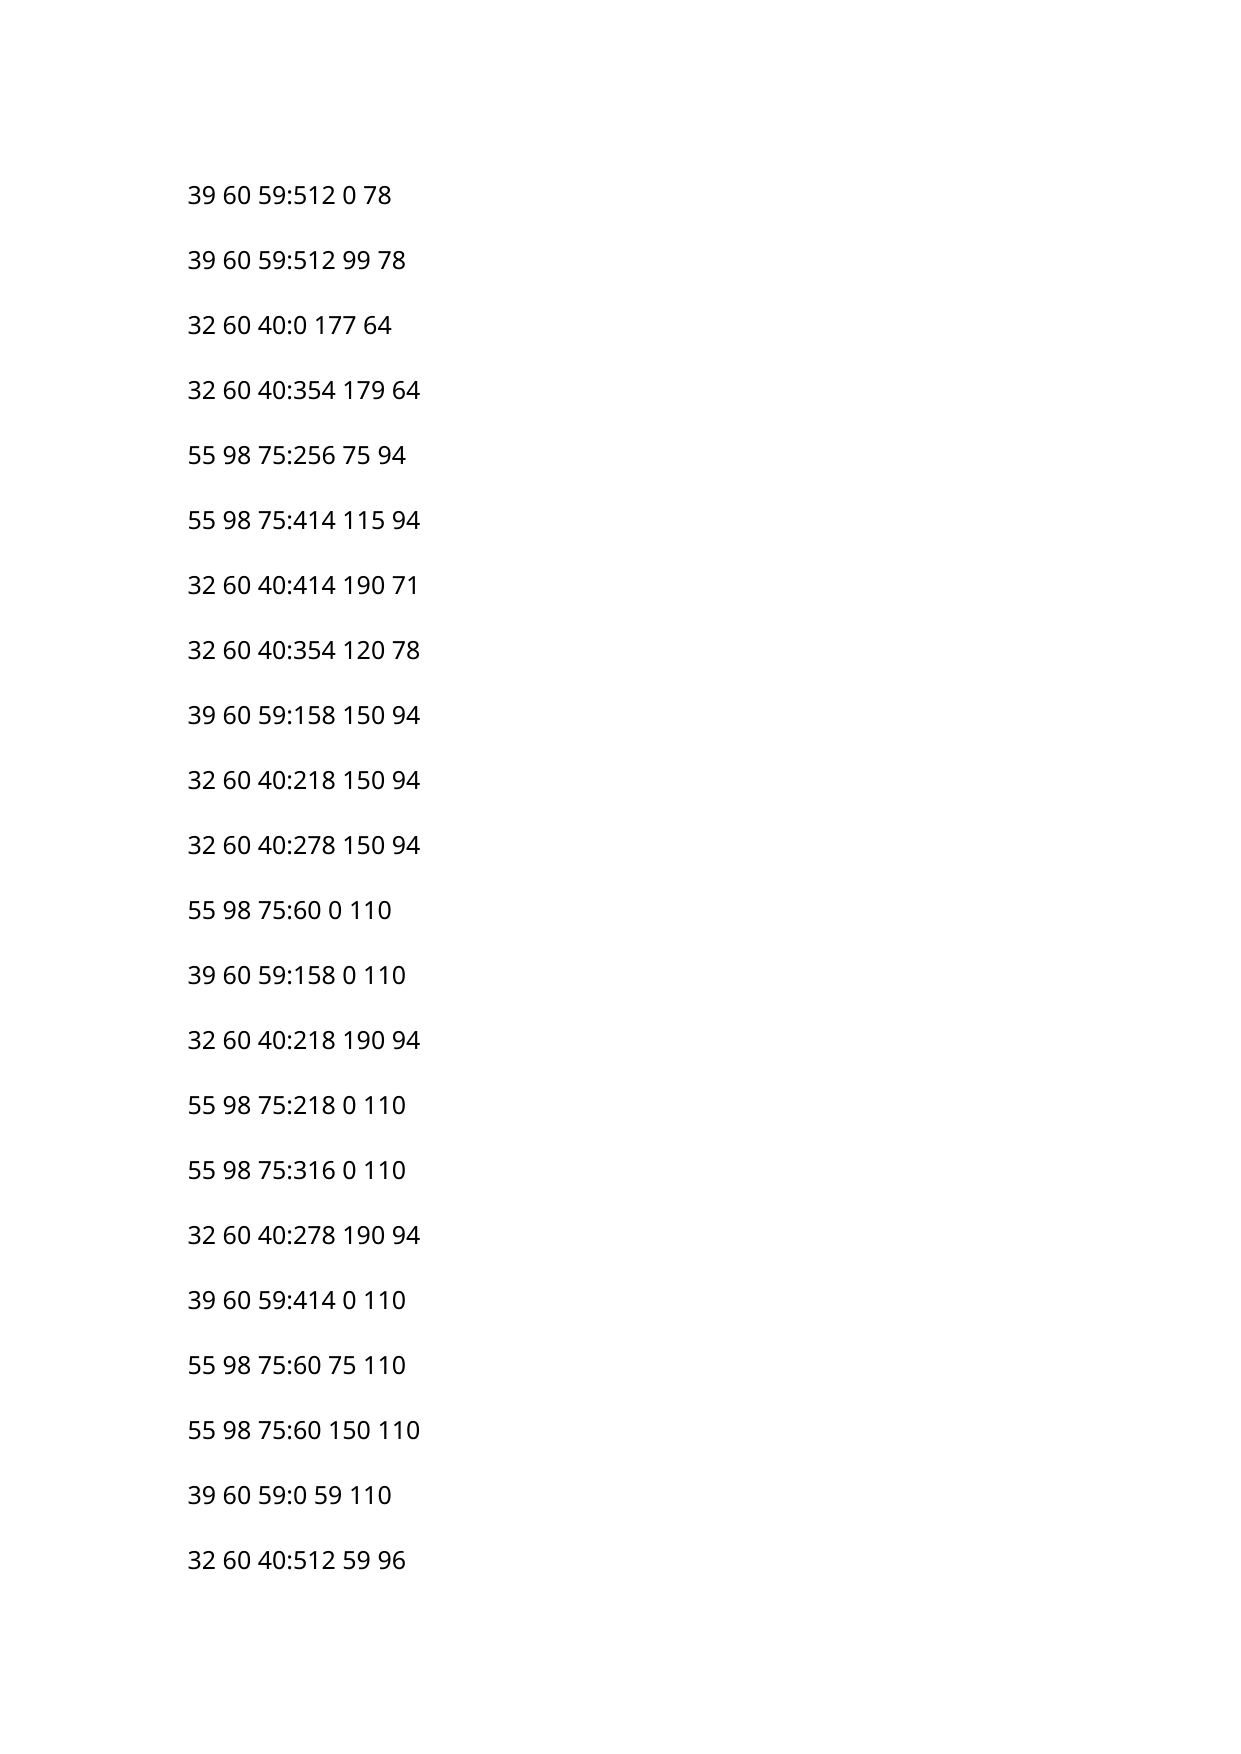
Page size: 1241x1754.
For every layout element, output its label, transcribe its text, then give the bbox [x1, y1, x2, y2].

text 55 98 75:414 115 94 [187, 487, 1053, 552]
text 55 98 75:316 0 110 [187, 1137, 1053, 1202]
text 39 60 59:0 59 110 [187, 1462, 1053, 1527]
text 32 60 40:218 190 94 [187, 1007, 1053, 1072]
text 32 60 40:354 179 64 [187, 357, 1053, 422]
text 32 60 40:218 150 94 [187, 747, 1053, 812]
text 32 60 40:278 190 94 [187, 1202, 1053, 1267]
text 39 60 59:512 99 78 [187, 227, 1053, 292]
text 32 60 40:414 190 71 [187, 552, 1053, 617]
text 32 60 40:278 150 94 [187, 812, 1053, 877]
text 32 60 40:0 177 64 [187, 292, 1053, 357]
text 39 60 59:414 0 110 [187, 1267, 1053, 1332]
text 39 60 59:158 150 94 [187, 682, 1053, 747]
text 55 98 75:60 0 110 [187, 877, 1053, 942]
text 39 60 59:512 0 78 [187, 162, 1053, 227]
text 32 60 40:354 120 78 [187, 617, 1053, 682]
text 55 98 75:218 0 110 [187, 1072, 1053, 1137]
text 55 98 75:256 75 94 [187, 422, 1053, 487]
text 39 60 59:158 0 110 [187, 942, 1053, 1007]
text 55 98 75:60 150 110 [187, 1397, 1053, 1462]
text 55 98 75:60 75 110 [187, 1332, 1053, 1397]
text 32 60 40:512 59 96 [187, 1527, 1053, 1592]
